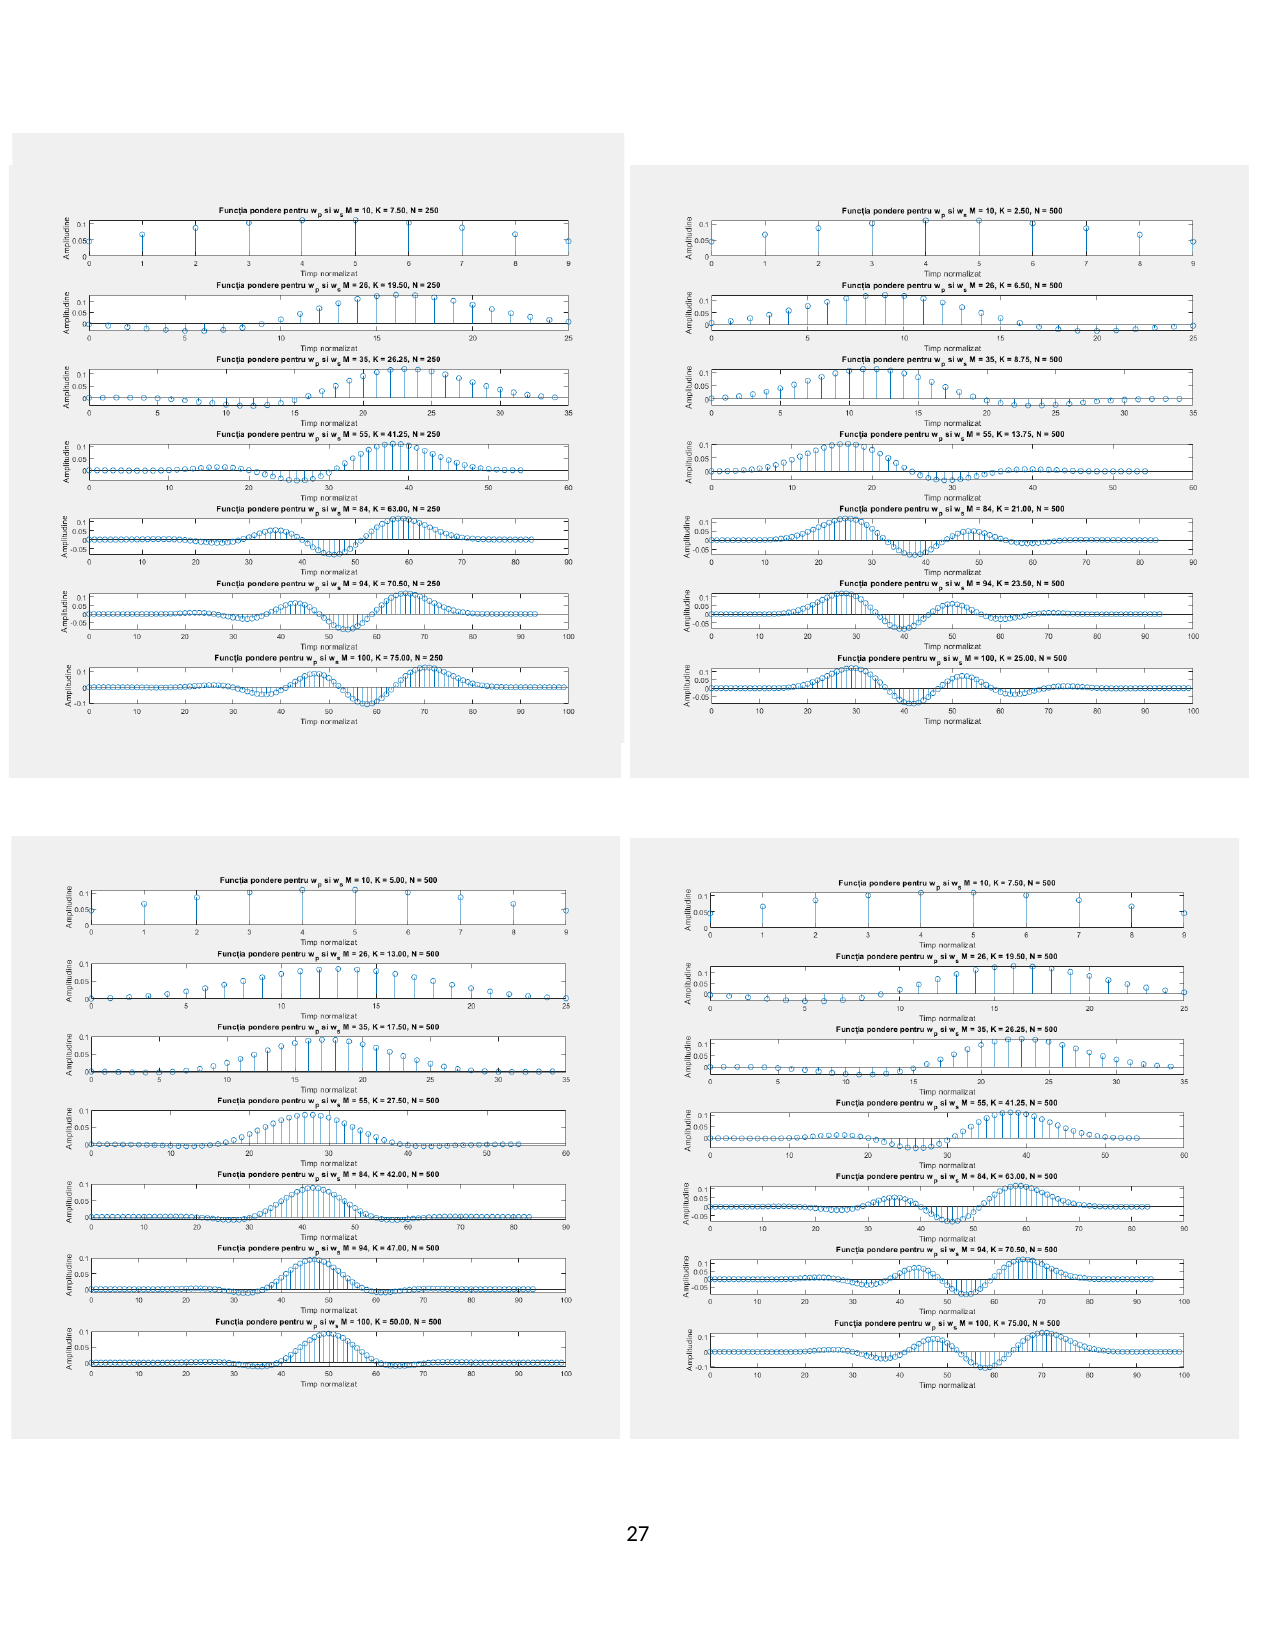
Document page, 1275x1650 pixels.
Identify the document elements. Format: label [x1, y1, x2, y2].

picture [630, 838, 1240, 1438]
picture [8, 133, 625, 778]
picture [630, 165, 1249, 778]
picture [11, 836, 620, 1439]
